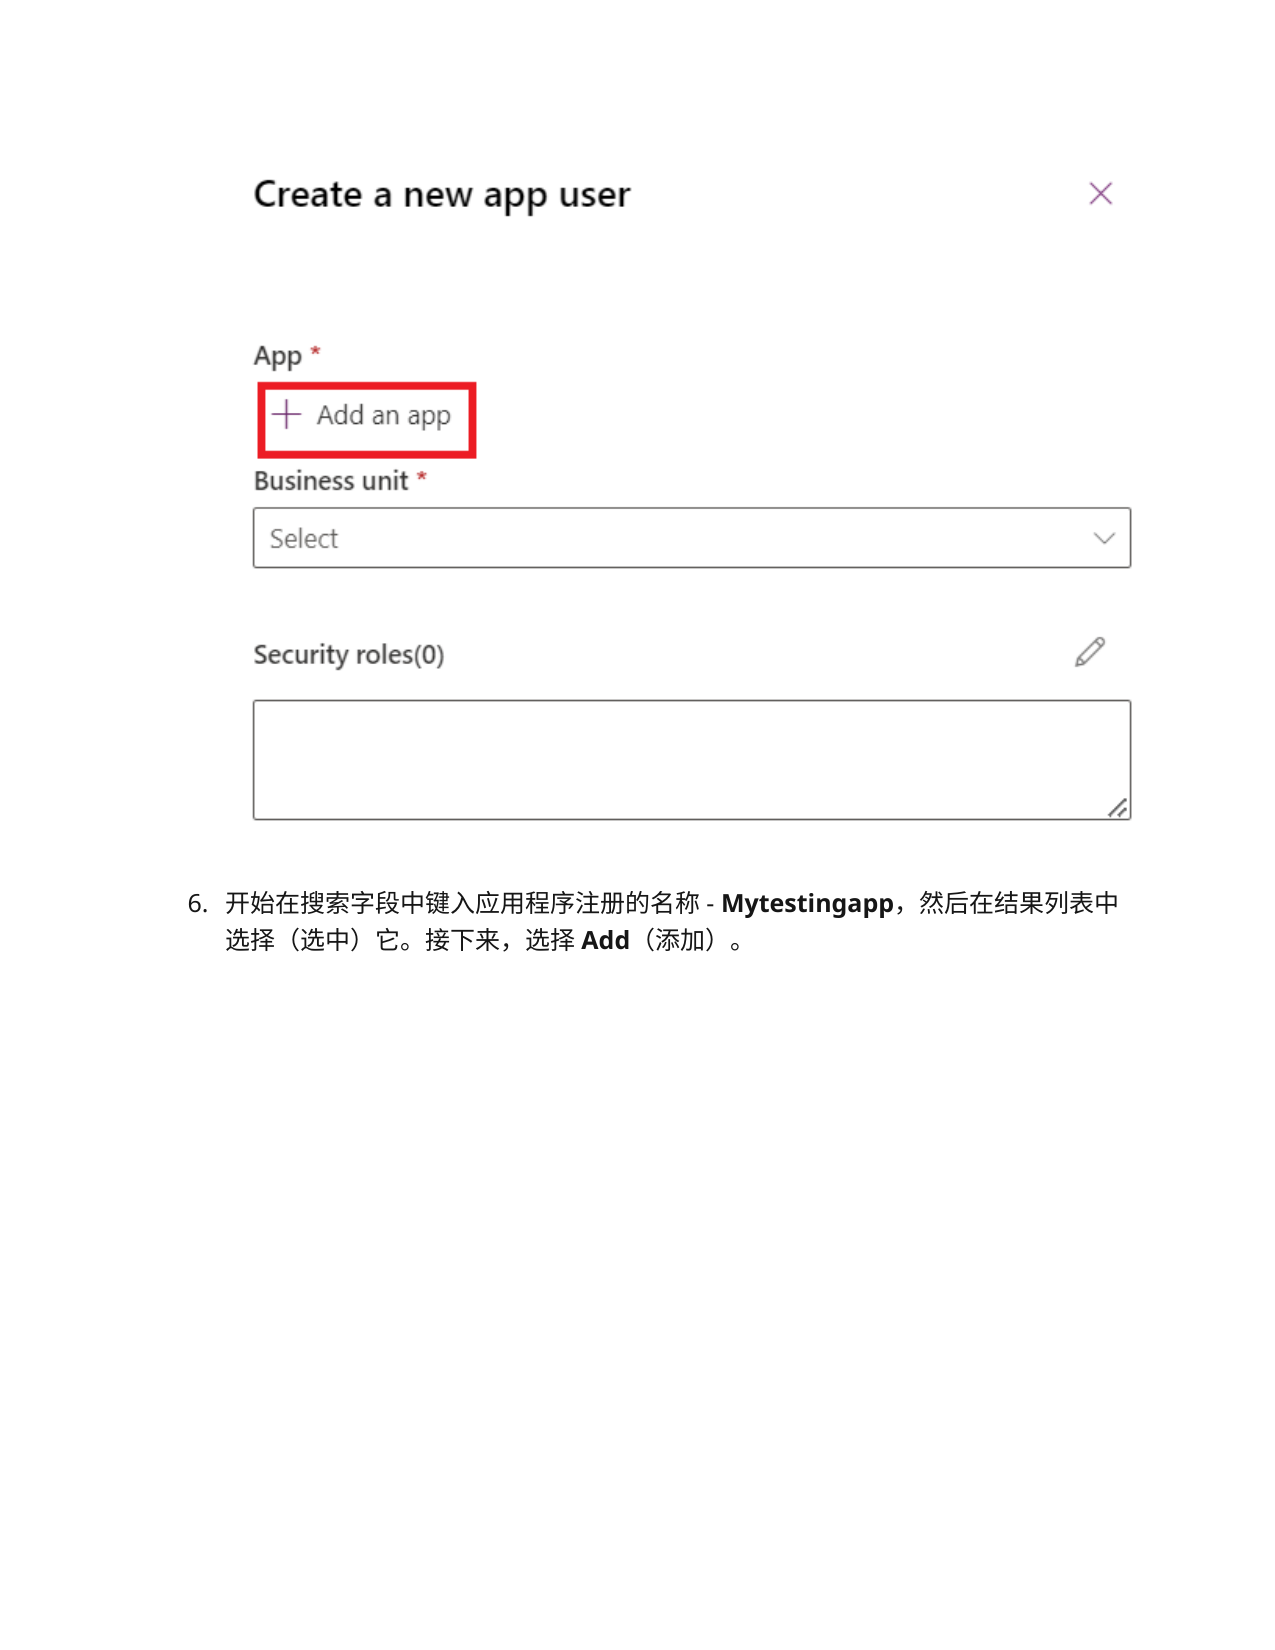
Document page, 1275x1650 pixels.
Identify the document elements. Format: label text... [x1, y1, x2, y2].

picture [225, 150, 1152, 855]
list 开始在搜索字段中键入应用程序注册的名称 - Mytestingapp，然后在结果列表中选择（选中）它。接下来，选择 Add（添加）。 [187, 884, 1125, 956]
